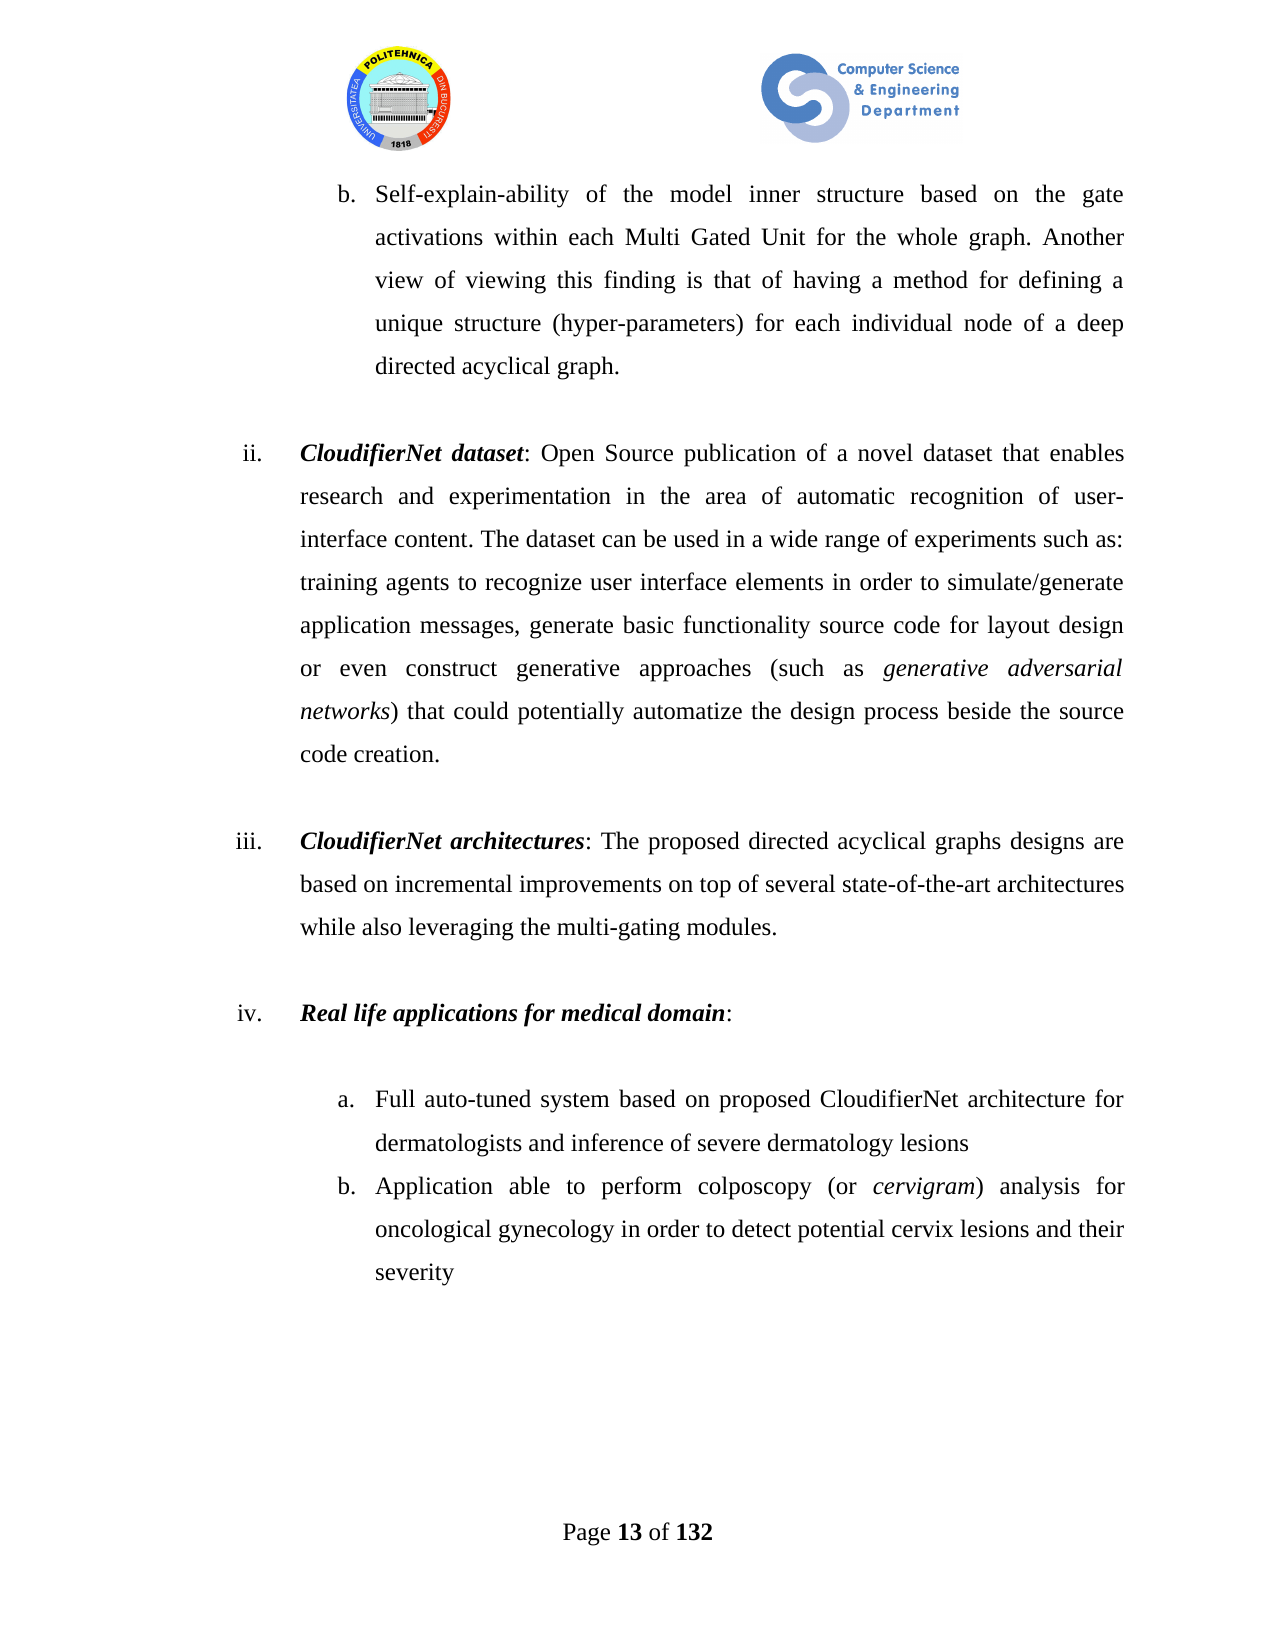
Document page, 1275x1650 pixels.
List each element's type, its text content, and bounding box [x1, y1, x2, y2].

picture [760, 53, 963, 144]
list CloudifierNet dataset: Open Source publication of a novel dataset that enables research and experimentation in the area of automatic recognition of user-interface content. The dataset can be used in a wide range of experiments such as: training agents to recognize user interface elements in order to simulate/generate application messages, generate basic functionality source code for layout design or even construct generative approaches (such as generative adversarial networks) that could potentially automatize the design process beside the source code creation. [262, 438, 1125, 768]
picture [346, 46, 451, 151]
list CloudifierNet architectures: The proposed directed acyclical graphs designs are based on incremental improvements on top of several state-of-the-art architectures while also leveraging the multi-gating modules. [262, 826, 1125, 941]
list Self-explain-ability of the model inner structure based on the gate activations within each Multi Gated Unit for the whole graph. Another view of viewing this finding is that of having a method for defining a unique structure (hyper-parameters) for each individual node of a deep directed acyclical graph. [337, 179, 1125, 380]
list Full auto-tuned system based on proposed CloudifierNet architecture for dermatologists and inference of severe dermatology lesions [337, 1084, 1125, 1156]
list Application able to perform colposcopy (or cervigram) analysis for oncological gynecology in order to detect potential cervix lesions and their severity [337, 1171, 1125, 1286]
list Real life applications for medical domain: [262, 998, 1125, 1027]
